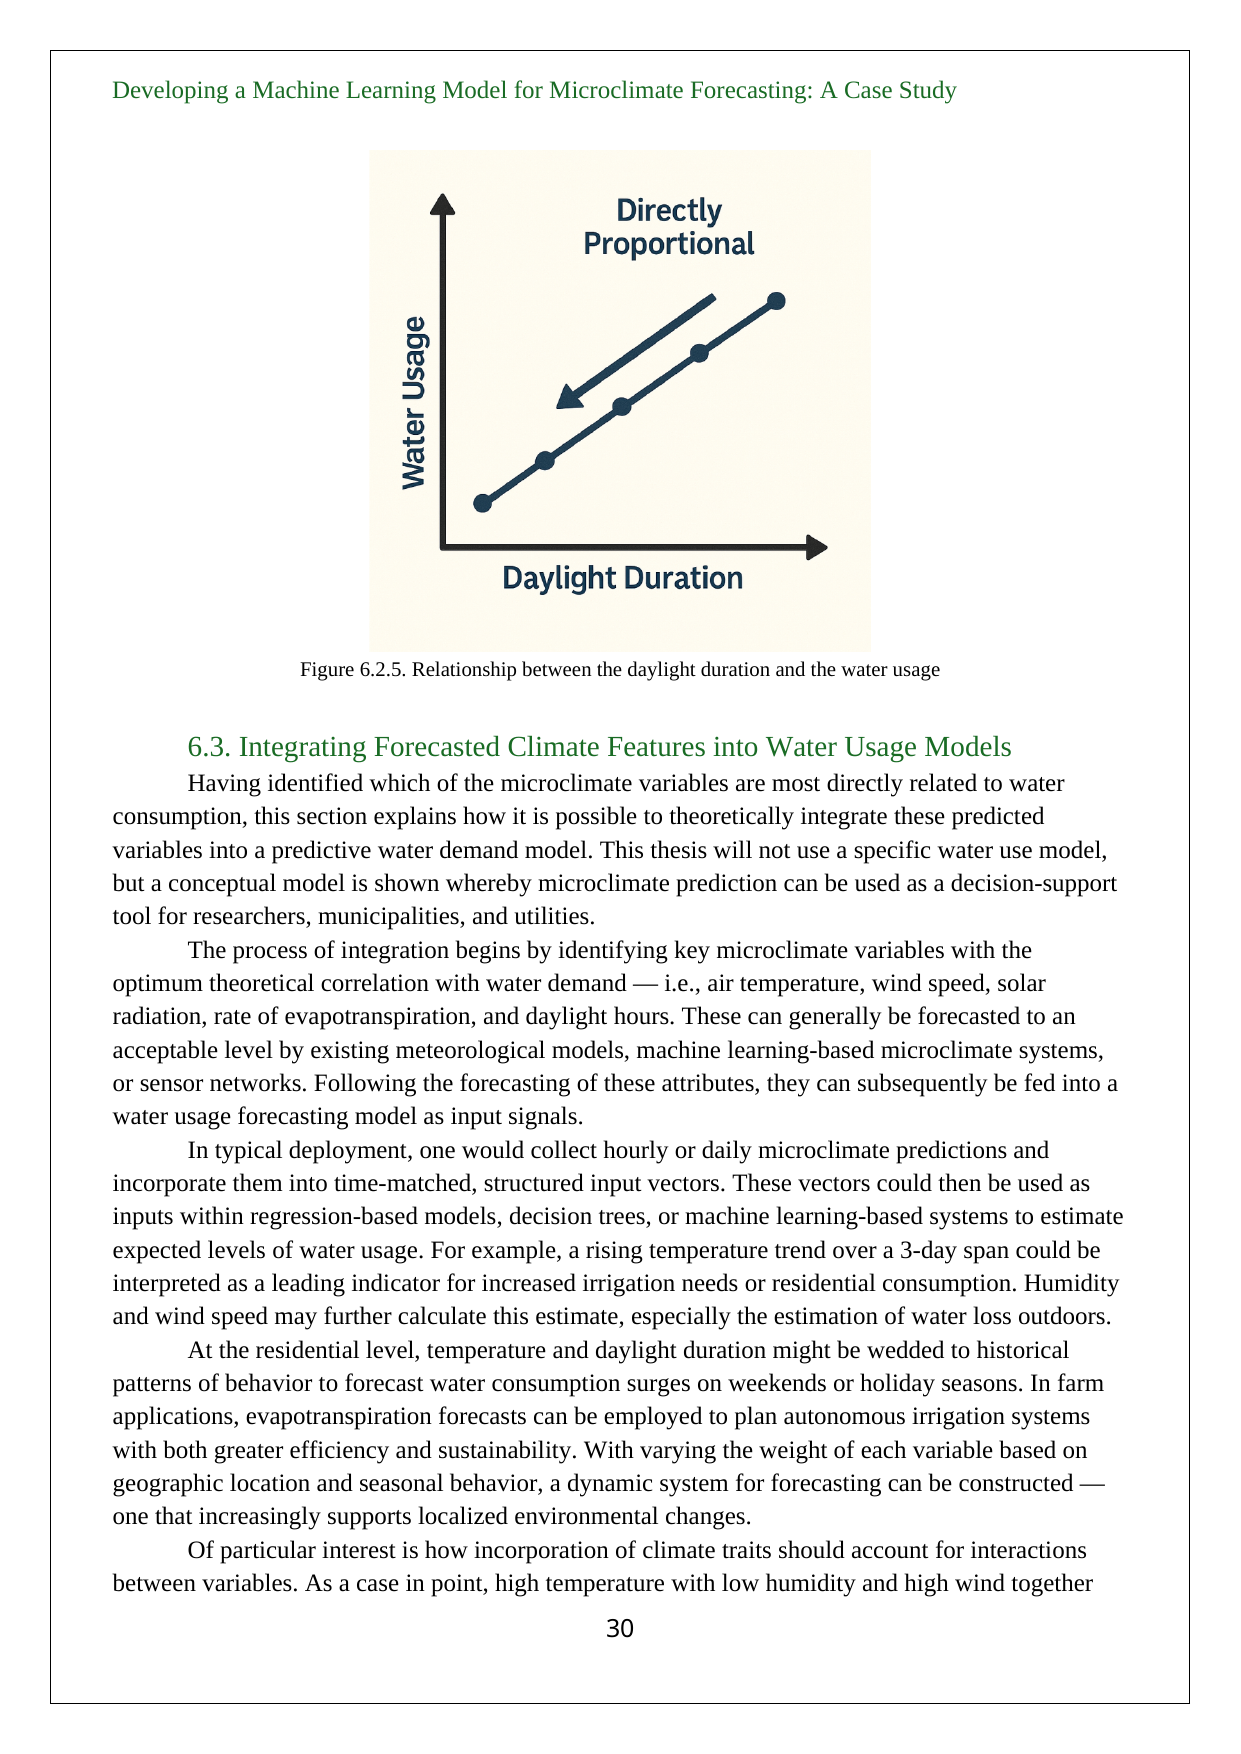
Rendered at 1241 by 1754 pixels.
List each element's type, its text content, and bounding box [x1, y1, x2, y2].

picture [369, 150, 871, 652]
text The process of integration begins by identifying key microclimate variables with the optimum theoretical correlation with water demand — i.e., air temperature, wind speed, solar radiation, rate of evapotranspiration, and daylight hours. These can generally be forecasted to an acceptable level by existing meteorological models, machine learning-based microclimate systems, or sensor networks. Following the forecasting of these attributes, they can subsequently be fed into a water usage forecasting model as input signals. [112, 935, 1128, 1130]
text In typical deployment, one would collect hourly or daily microclimate predictions and incorporate them into time-matched, structured input vectors. These vectors could then be used as inputs within regression-based models, decision trees, or machine learning-based systems to estimate expected levels of water usage. For example, a rising temperature trend over a 3-day span could be interpreted as a leading indicator for increased irrigation needs or residential consumption. Humidity and wind speed may further calculate this estimate, especially the estimation of water loss outdoors. [112, 1135, 1128, 1330]
text At the residential level, temperature and daylight duration might be wedded to historical patterns of behavior to forecast water consumption surges on weekends or holiday seasons. In farm applications, evapotranspiration forecasts can be employed to plan autonomous irrigation systems with both greater efficiency and sustainability. With varying the weight of each variable based on geographic location and seasonal behavior, a dynamic system for forecasting can be constructed — one that increasingly supports localized environmental changes. [112, 1335, 1128, 1530]
text Figure 6.2.5. Relationship between the daylight duration and the water usage [112, 657, 1128, 681]
text Having identified which of the microclimate variables are most directly related to water consumption, this section explains how it is possible to theoretically integrate these predicted variables into a predictive water demand model. This thesis will not use a specific water use model, but a conceptual model is shown whereby microclimate prediction can be used as a decision-support tool for researchers, municipalities, and utilities. [112, 768, 1128, 930]
subtitle 6.3. Integrating Forecasted Climate Features into Water Usage Models [112, 729, 1128, 763]
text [112, 1535, 1128, 1597]
